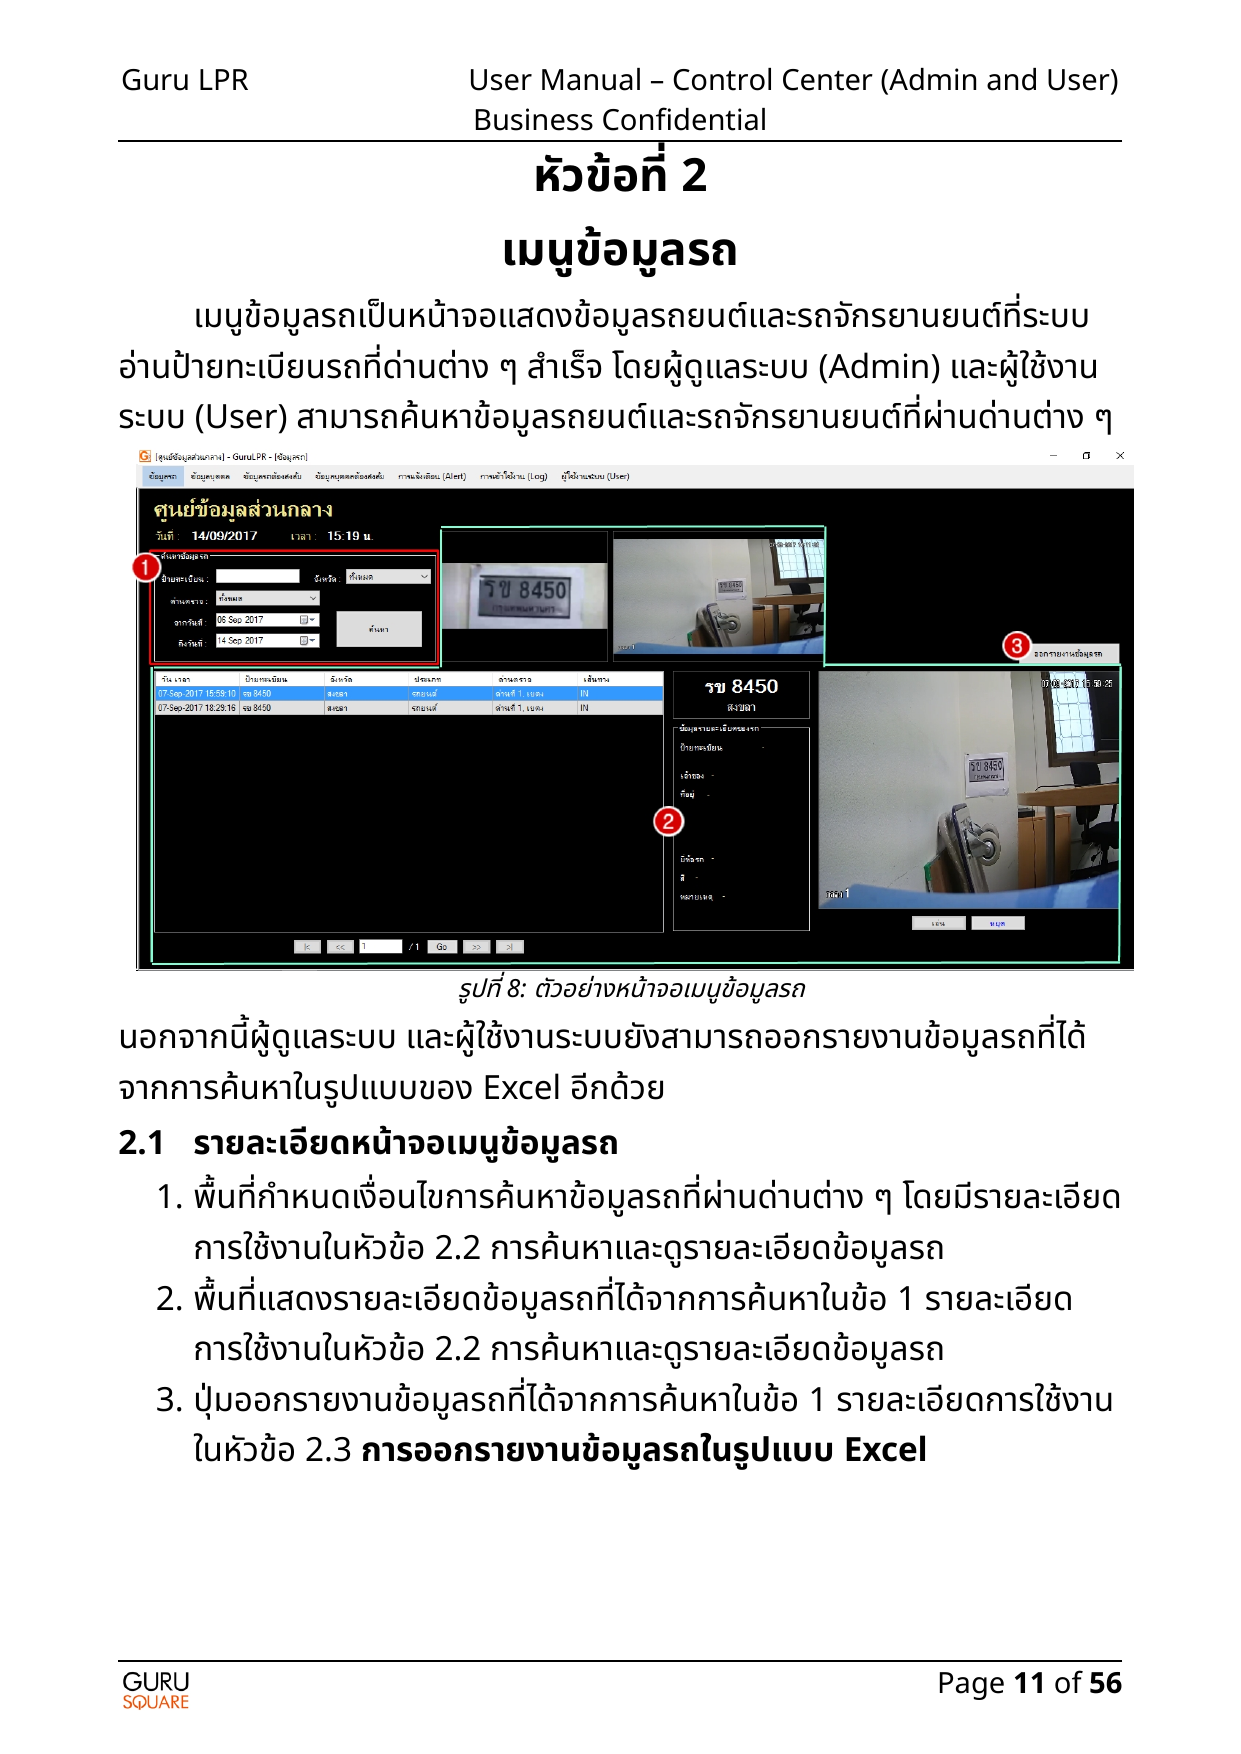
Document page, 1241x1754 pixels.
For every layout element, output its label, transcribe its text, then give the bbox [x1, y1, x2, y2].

picture [129, 448, 1134, 971]
subtitle เมนูข้อมูลรถ [118, 217, 1122, 286]
list พื้นที่แสดงรายละเอียดข้อมูลรถที่ได้จากการค้นหาในข้อ 1 รายละเอียดการใช้งานในหัวข้อ 2.2 การค้นหาและดูรายละเอียดข้อมูลรถ [156, 1274, 1122, 1376]
list พื้นที่กำหนดเงื่อนไขการค้นหาข้อมูลรถที่ผ่านด่านต่าง ๆ โดยมีรายละเอียดการใช้งานในหัวข้อ 2.2 การค้นหาและดูรายละเอียดข้อมูลรถ [156, 1173, 1122, 1274]
list ปุ่มออกรายงานข้อมูลรถที่ได้จากการค้นหาในข้อ 1 รายละเอียดการใช้งานในหัวข้อ 2.3 การออกรายงานข้อมูลรถในรูปแบบ Excel [156, 1376, 1122, 1477]
picture [121, 1669, 191, 1711]
subtitle รายละเอียดหน้าจอเมนูข้อมูลรถ [118, 1118, 1122, 1169]
subtitle หัวข้อที่ 2 [118, 142, 1122, 212]
